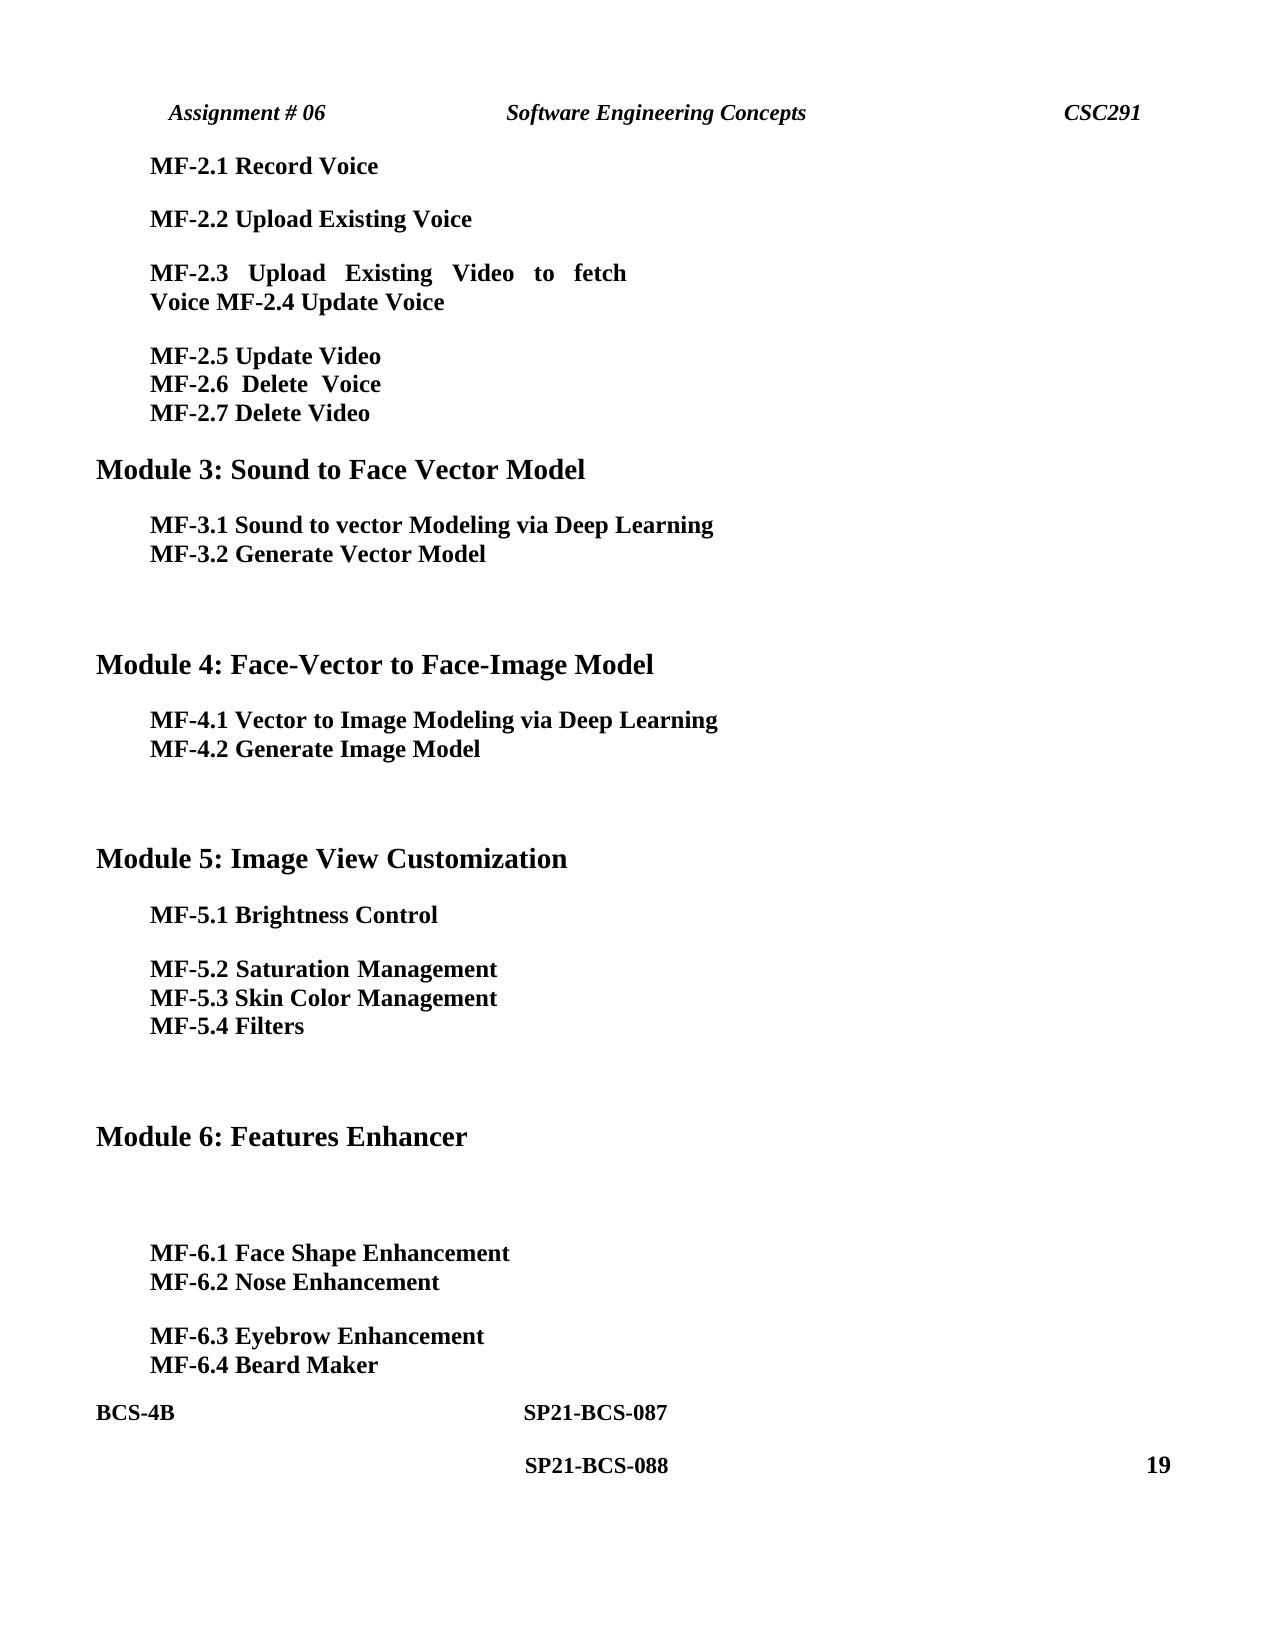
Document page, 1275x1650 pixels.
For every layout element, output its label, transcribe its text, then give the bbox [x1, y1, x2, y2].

text MF-4.1 Vector to Image Modeling via Deep Learning MF-4.2 Generate Image Model [150, 705, 718, 763]
subtitle Module 4: Face-Vector to Face-Image Model [96, 647, 1217, 680]
text MF-2.5 Update Video MF-2.6 Delete Voice MF-2.7 Delete Video [150, 341, 381, 427]
text MF-2.3 Upload Existing Video to fetch Voice MF-2.4 Update Voice [150, 258, 627, 316]
text MF-6.1 Face Shape Enhancement MF-6.2 Nose Enhancement [150, 1238, 510, 1296]
subtitle Module 6: Features Enhancer [96, 1119, 1217, 1152]
subtitle Module 3: Sound to Face Vector Model [96, 452, 1217, 486]
text MF-5.1 Brightness Control [150, 900, 1217, 929]
text MF-2.2 Upload Existing Voice [150, 204, 1217, 233]
text MF-3.1 Sound to vector Modeling via Deep Learning MF-3.2 Generate Vector Model [150, 511, 714, 568]
text MF-5.2 Saturation Management MF-5.3 Skin Color Management MF-5.4 Filters [150, 954, 497, 1040]
text MF-6.3 Eyebrow Enhancement MF-6.4 Beard Maker [150, 1321, 484, 1378]
text MF-2.1 Record Voice [150, 151, 1217, 179]
subtitle Module 5: Image View Customization [96, 842, 1217, 875]
